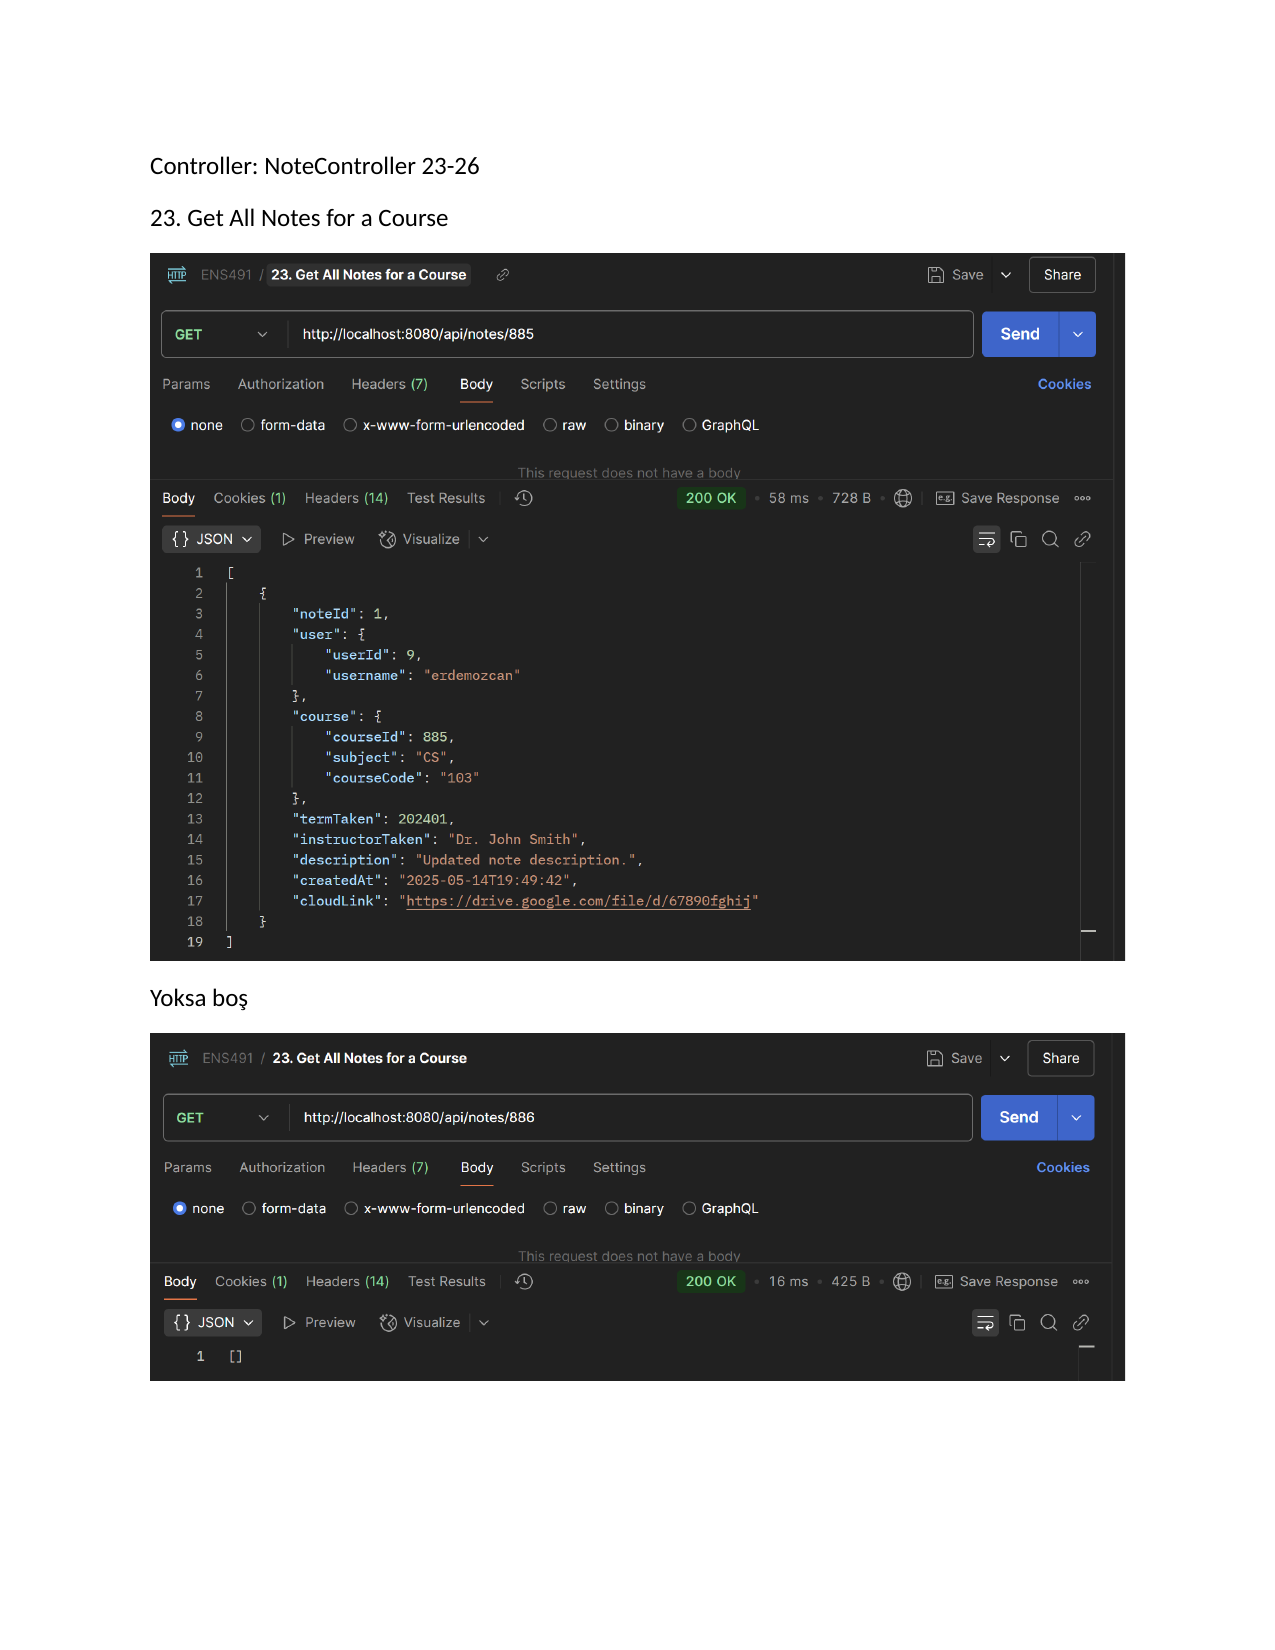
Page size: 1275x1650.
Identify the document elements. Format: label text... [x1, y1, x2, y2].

text Controller: NoteController 23-26 [150, 150, 1125, 181]
picture [150, 1033, 1125, 1381]
picture [150, 253, 1125, 961]
text 23. Get All Notes for a Course [150, 202, 1125, 232]
text Yoksa boş [150, 982, 1125, 1013]
